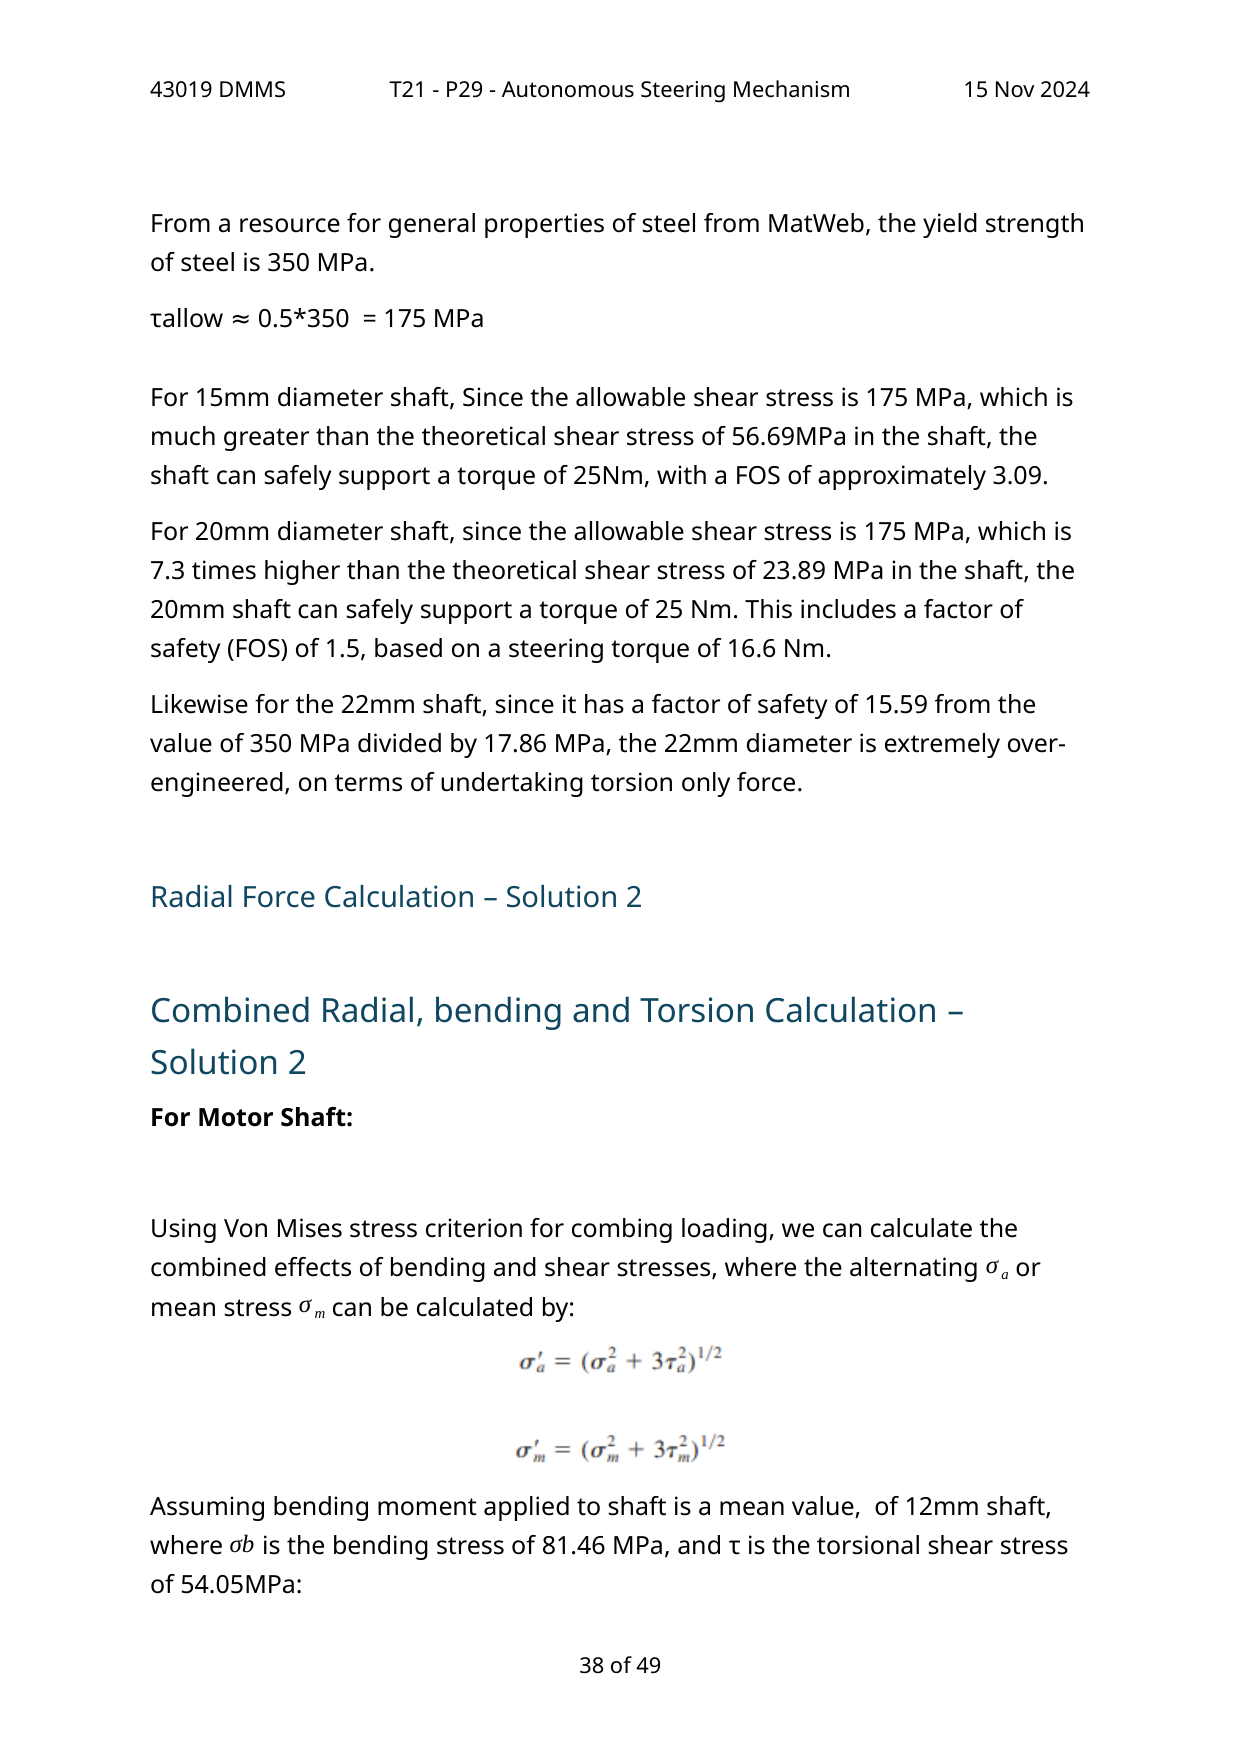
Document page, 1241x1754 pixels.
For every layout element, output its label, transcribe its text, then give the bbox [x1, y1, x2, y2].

picture [512, 1345, 728, 1467]
subtitle Combined Radial, bending and Torsion Calculation – Solution 2 [150, 986, 1090, 1084]
text Using Von Mises stress criterion for combing loading, we can calculate the combined effects of bending and shear stresses, where the alternating or mean stress can be calculated by: [150, 1211, 1090, 1323]
text From a resource for general properties of steel from MatWeb, the yield strength of steel is 350 MPa. [150, 206, 1090, 279]
text For Motor Shaft: [150, 1099, 1090, 1133]
text For 20mm diameter shaft, since the allowable shear stress is 175 MPa, which is 7.3 times higher than the theoretical shear stress of 23.89 MPa in the shaft, the 20mm shaft can safely support a torque of 25 Nm. This includes a factor of safety (FOS) of 1.5, based on a steering torque of 16.6 Nm. [150, 513, 1090, 665]
text τallow​ ≈ 0.5*350 = 175 MPa For 15mm diameter shaft, Since the allowable shear stress is 175 MPa, which is much greater than the theoretical shear stress of 56.69MPa in the shaft, the shaft can safely support a torque of 25Nm, with a FOS of approximately 3.09. [150, 301, 1090, 492]
text Likewise for the 22mm shaft, since it has a factor of safety of 15.59 from the value of 350 MPa divided by 17.86 MPa, the 22mm diameter is extremely over-engineered, on terms of undertaking torsion only force. [150, 687, 1090, 799]
subtitle Radial Force Calculation – Solution 2 [150, 877, 1090, 916]
text Assuming bending moment applied to shaft is a mean value, of 12mm shaft, where is the bending stress of 81.46 MPa, and τ is the torsional shear stress of 54.05MPa: [150, 1489, 1090, 1601]
